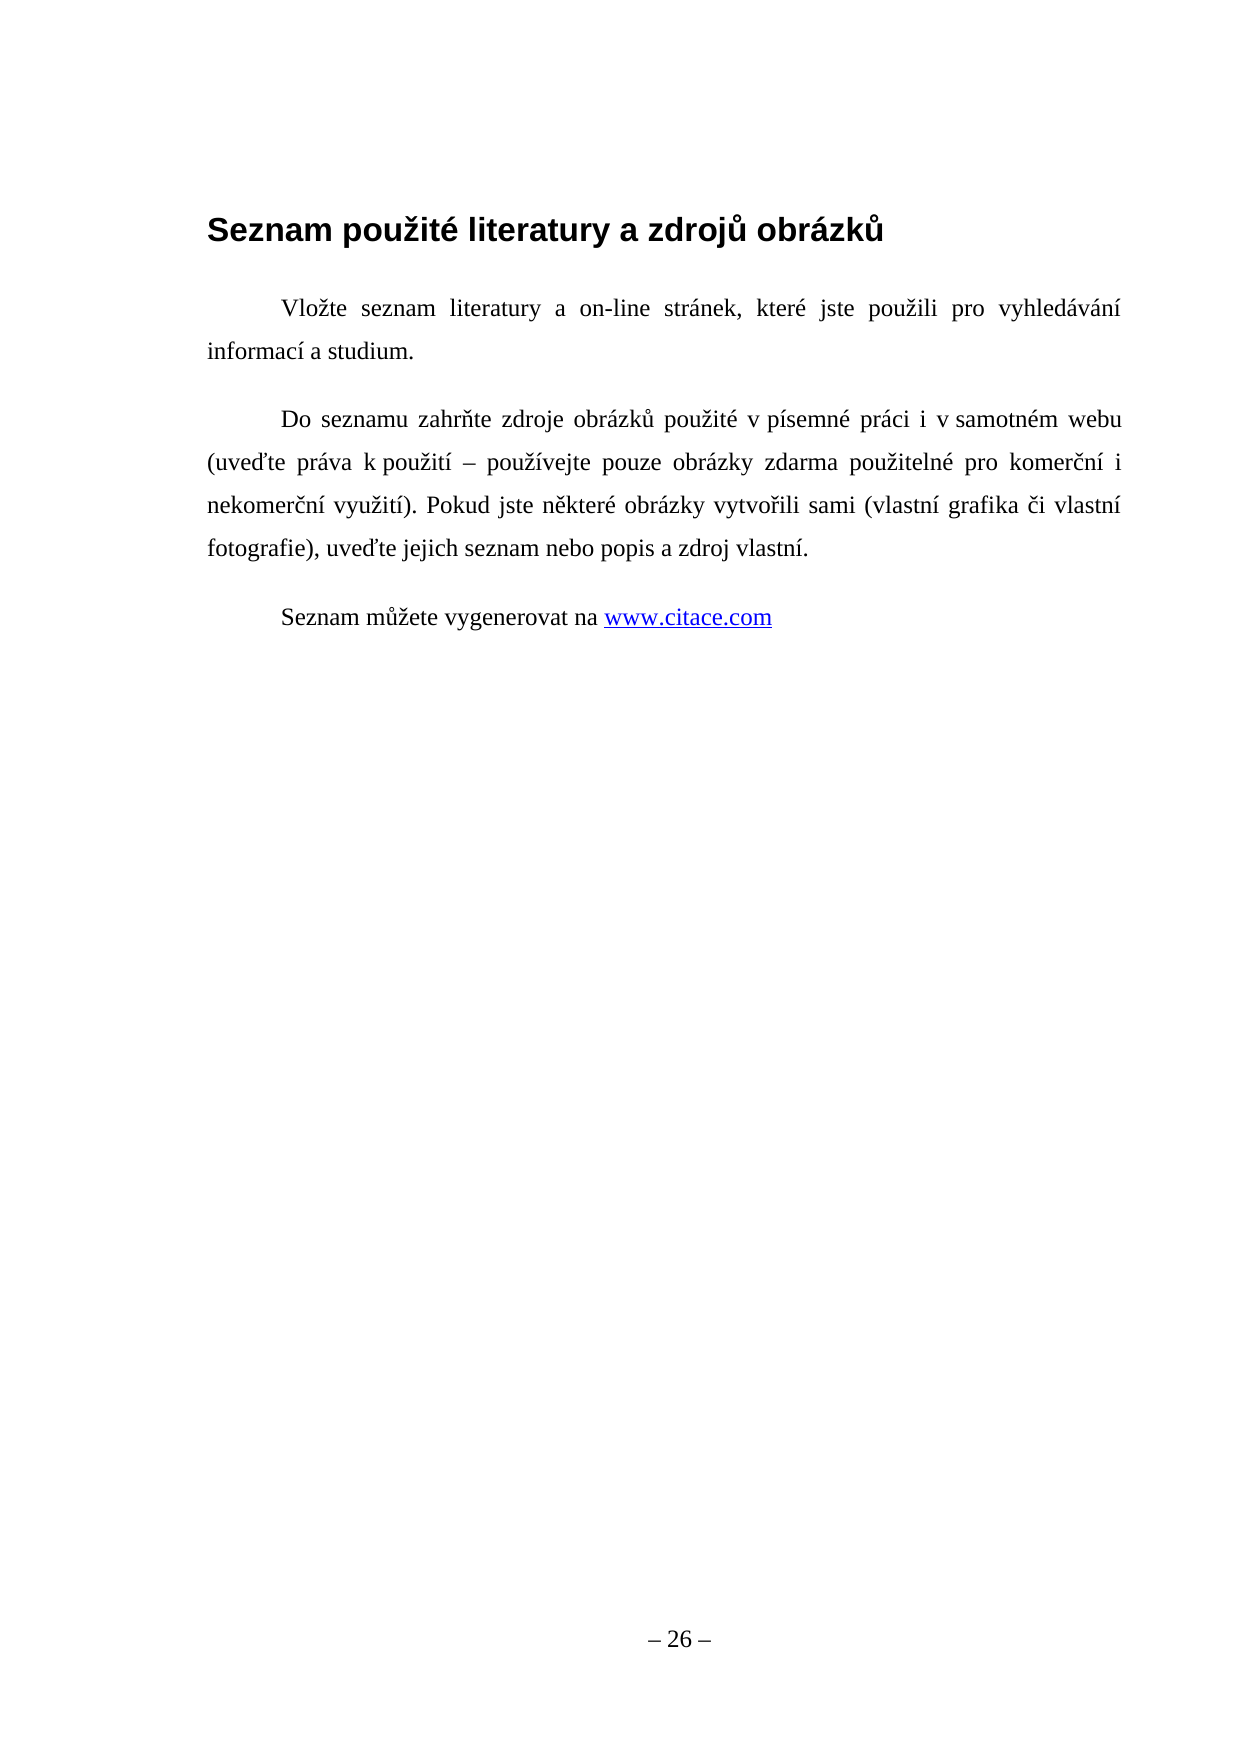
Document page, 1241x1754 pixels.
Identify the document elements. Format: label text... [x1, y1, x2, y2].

text Vložte seznam literatury a on-line stránek, které jste použili pro vyhledávání informací a studium. [207, 293, 1122, 365]
text Seznam můžete vygenerovat na www.citace.com [207, 602, 1122, 630]
subtitle Seznam použité literatury a zdrojů obrázků [207, 210, 1122, 249]
text Do seznamu zahrňte zdroje obrázků použité v písemné práci i v samotném webu (uveďte práva k použití – používejte pouze obrázky zdarma použitelné pro komerční i nekomerční využití). Pokud jste některé obrázky vytvořili sami (vlastní grafika či vlastní fotografie), uveďte jejich seznam nebo popis a zdroj vlastní. [207, 404, 1122, 562]
